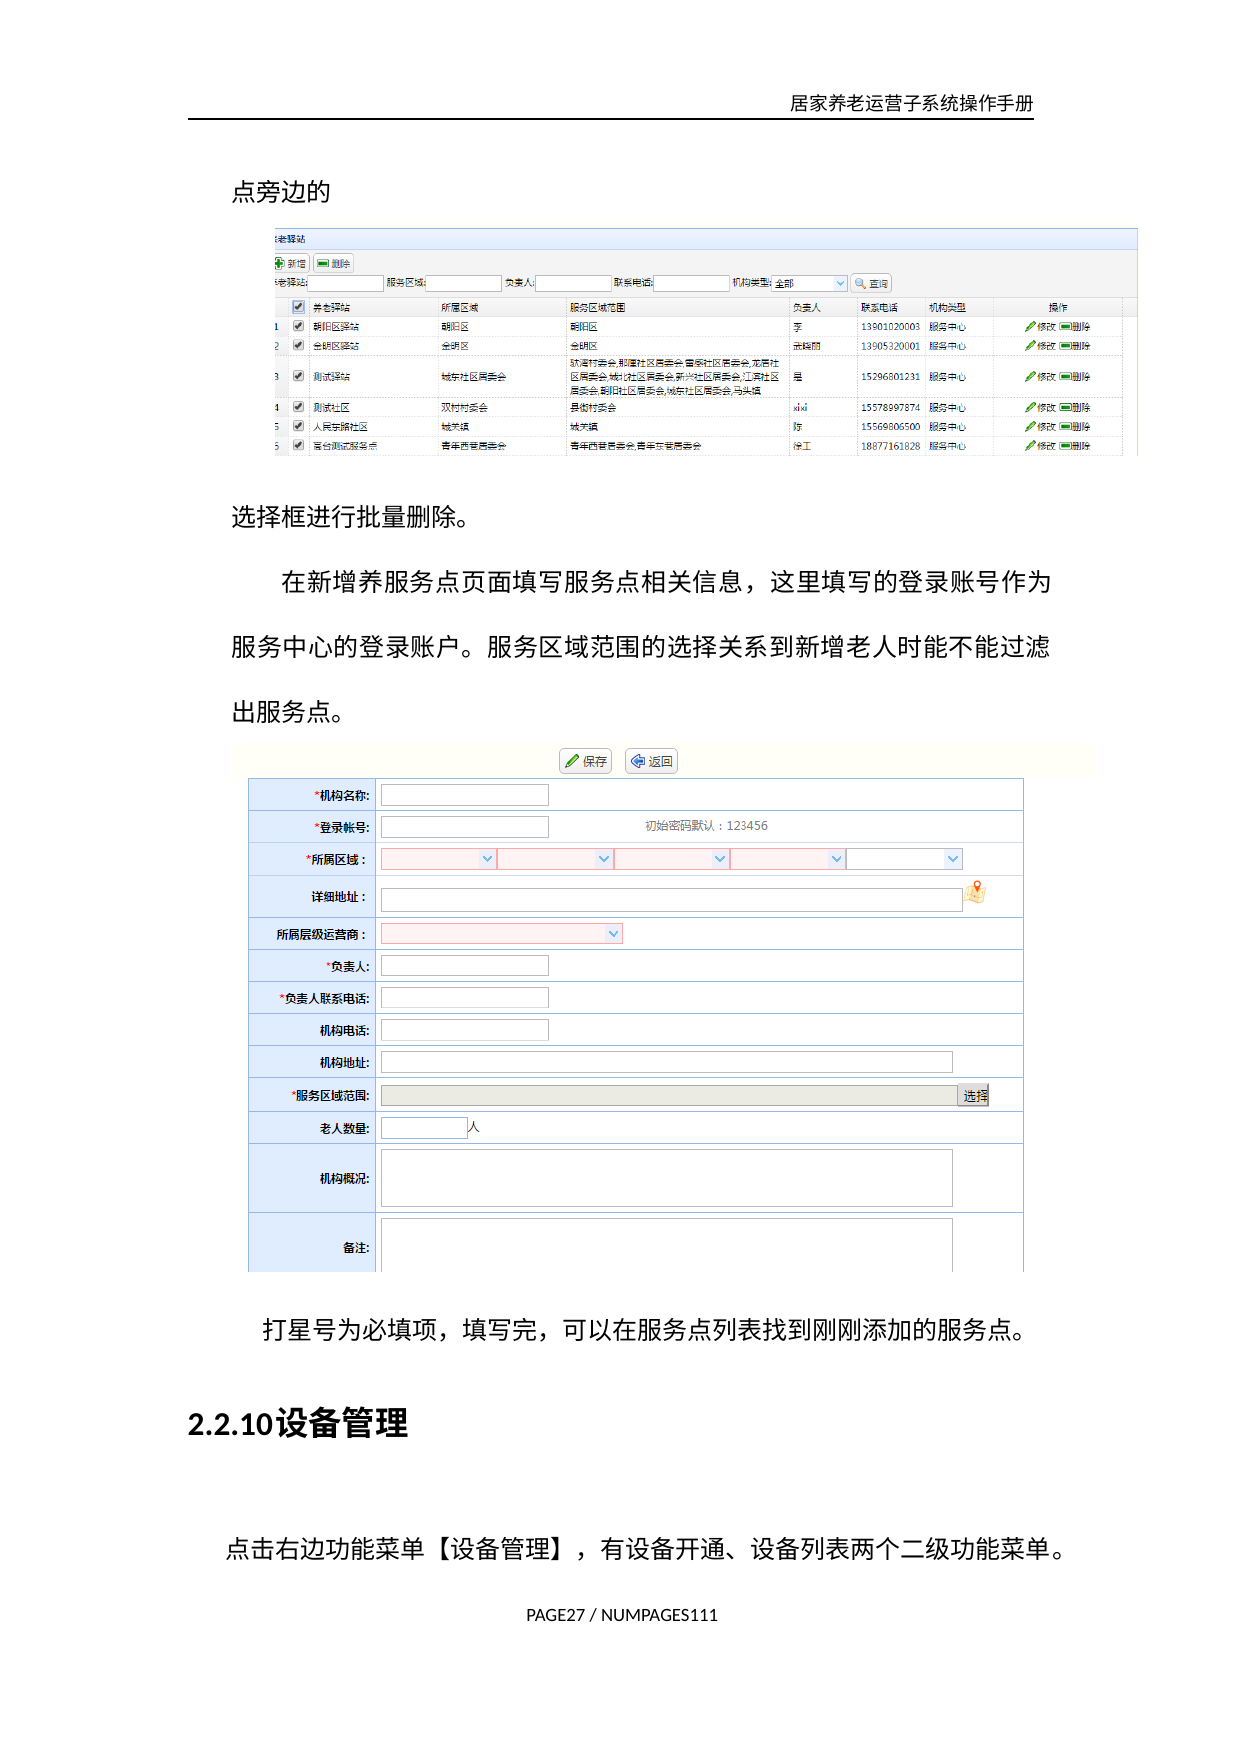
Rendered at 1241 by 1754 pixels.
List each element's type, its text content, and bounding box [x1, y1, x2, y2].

picture [231, 743, 1097, 1272]
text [231, 158, 1053, 223]
subtitle 设备管理 [187, 1388, 1053, 1453]
picture [275, 223, 1141, 456]
text 在新增养服务点页面填写服务点相关信息，这里填写的登录账号作为服务中心的登录账户。服务区域范围的选择关系到新增老人时能不能过滤出服务点。 [231, 548, 1053, 743]
text 打星号为必填项，填写完，可以在服务点列表找到刚刚添加的服务点。 [187, 1296, 1053, 1361]
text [187, 1515, 1053, 1580]
